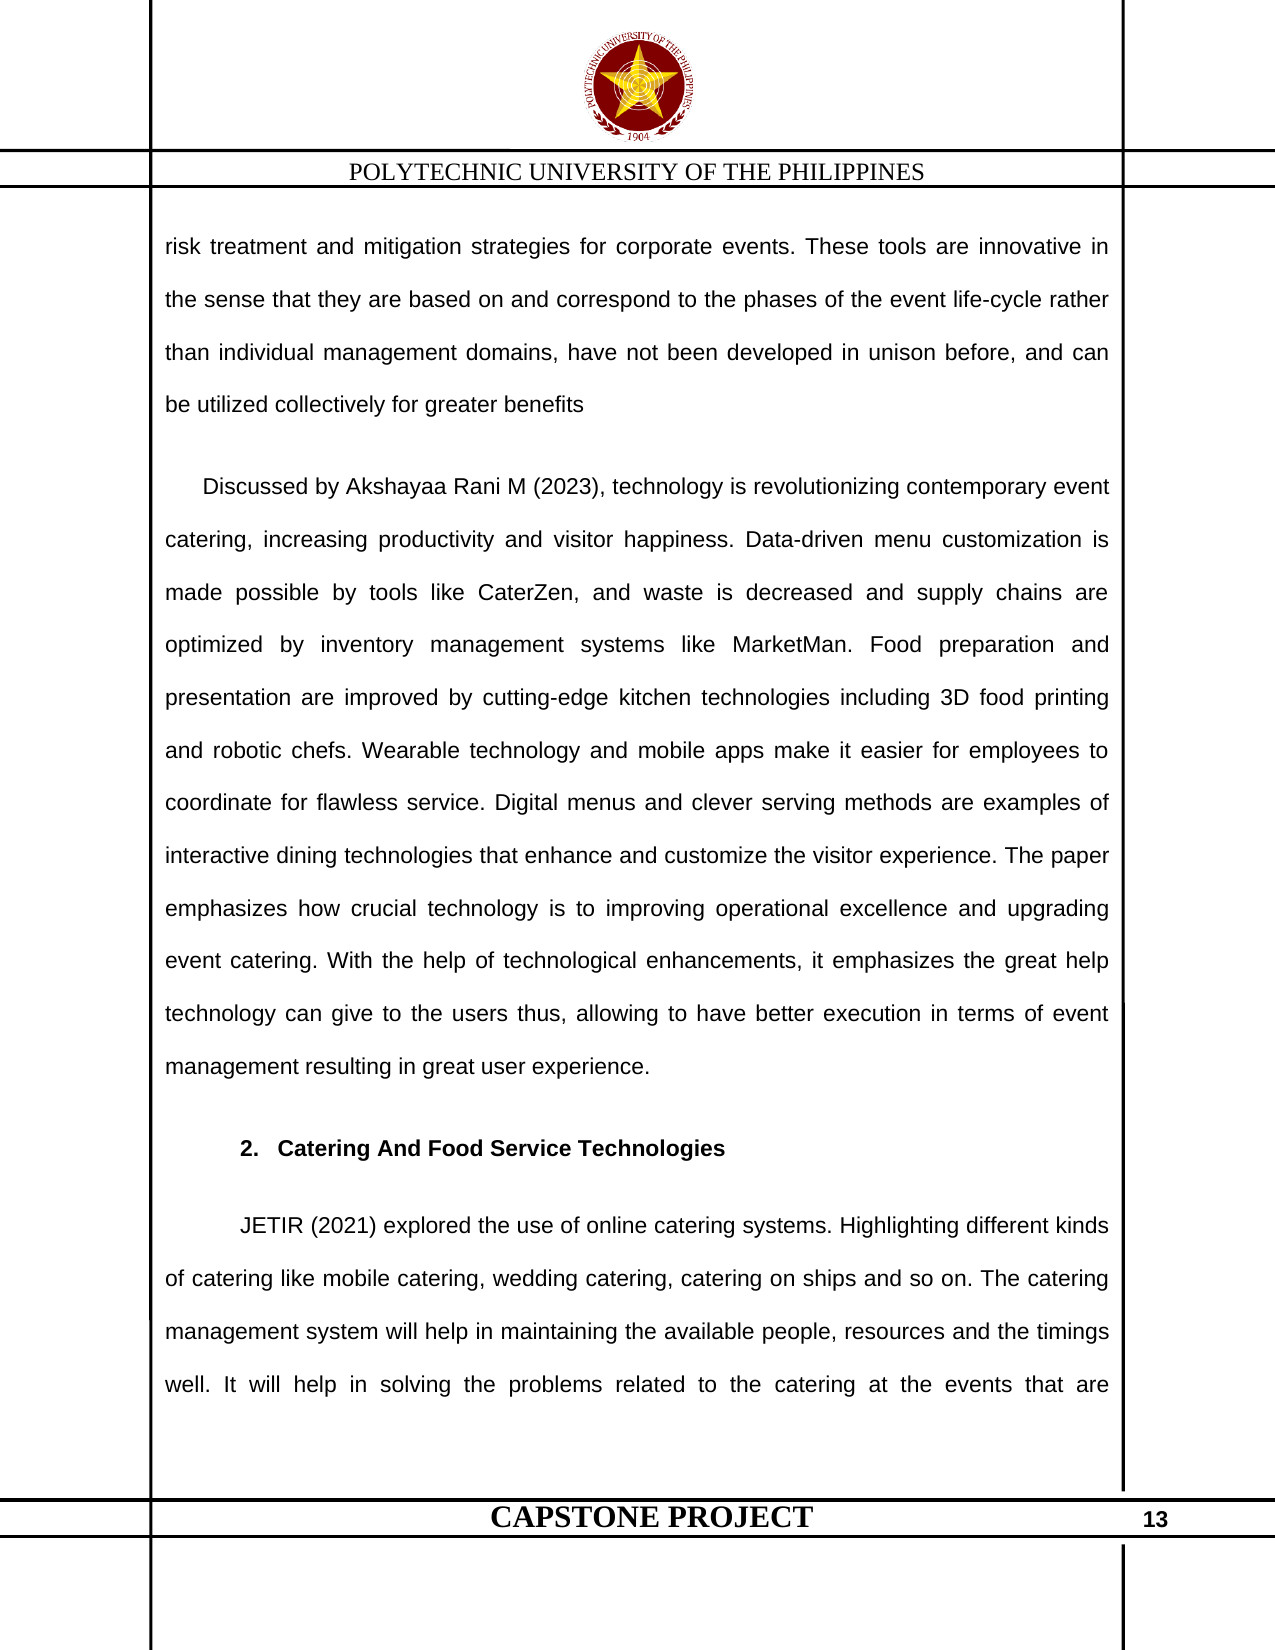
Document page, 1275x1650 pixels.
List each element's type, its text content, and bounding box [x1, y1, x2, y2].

text Discussed by Akshayaa Rani M (2023), technology is revolutionizing contemporary event catering, increasing productivity and visitor happiness. Data-driven menu customization is made possible by tools like CaterZen, and waste is decreased and supply chains are optimized by inventory management systems like MarketMan. Food preparation and presentation are improved by cutting-edge kitchen technologies including 3D food printing and robotic chefs. Wearable technology and mobile apps make it easier for employees to coordinate for flawless service. Digital menus and clever serving methods are examples of interactive dining technologies that enhance and customize the visitor experience. The paper emphasizes how crucial technology is to improving operational excellence and upgrading event catering. With the help of technological enhancements, it emphasizes the great help technology can give to the users thus, allowing to have better execution in terms of event management resulting in great user experience. [165, 473, 1110, 1079]
picture [582, 31, 694, 142]
subtitle Catering And Food Service Technologies [240, 1135, 1110, 1161]
